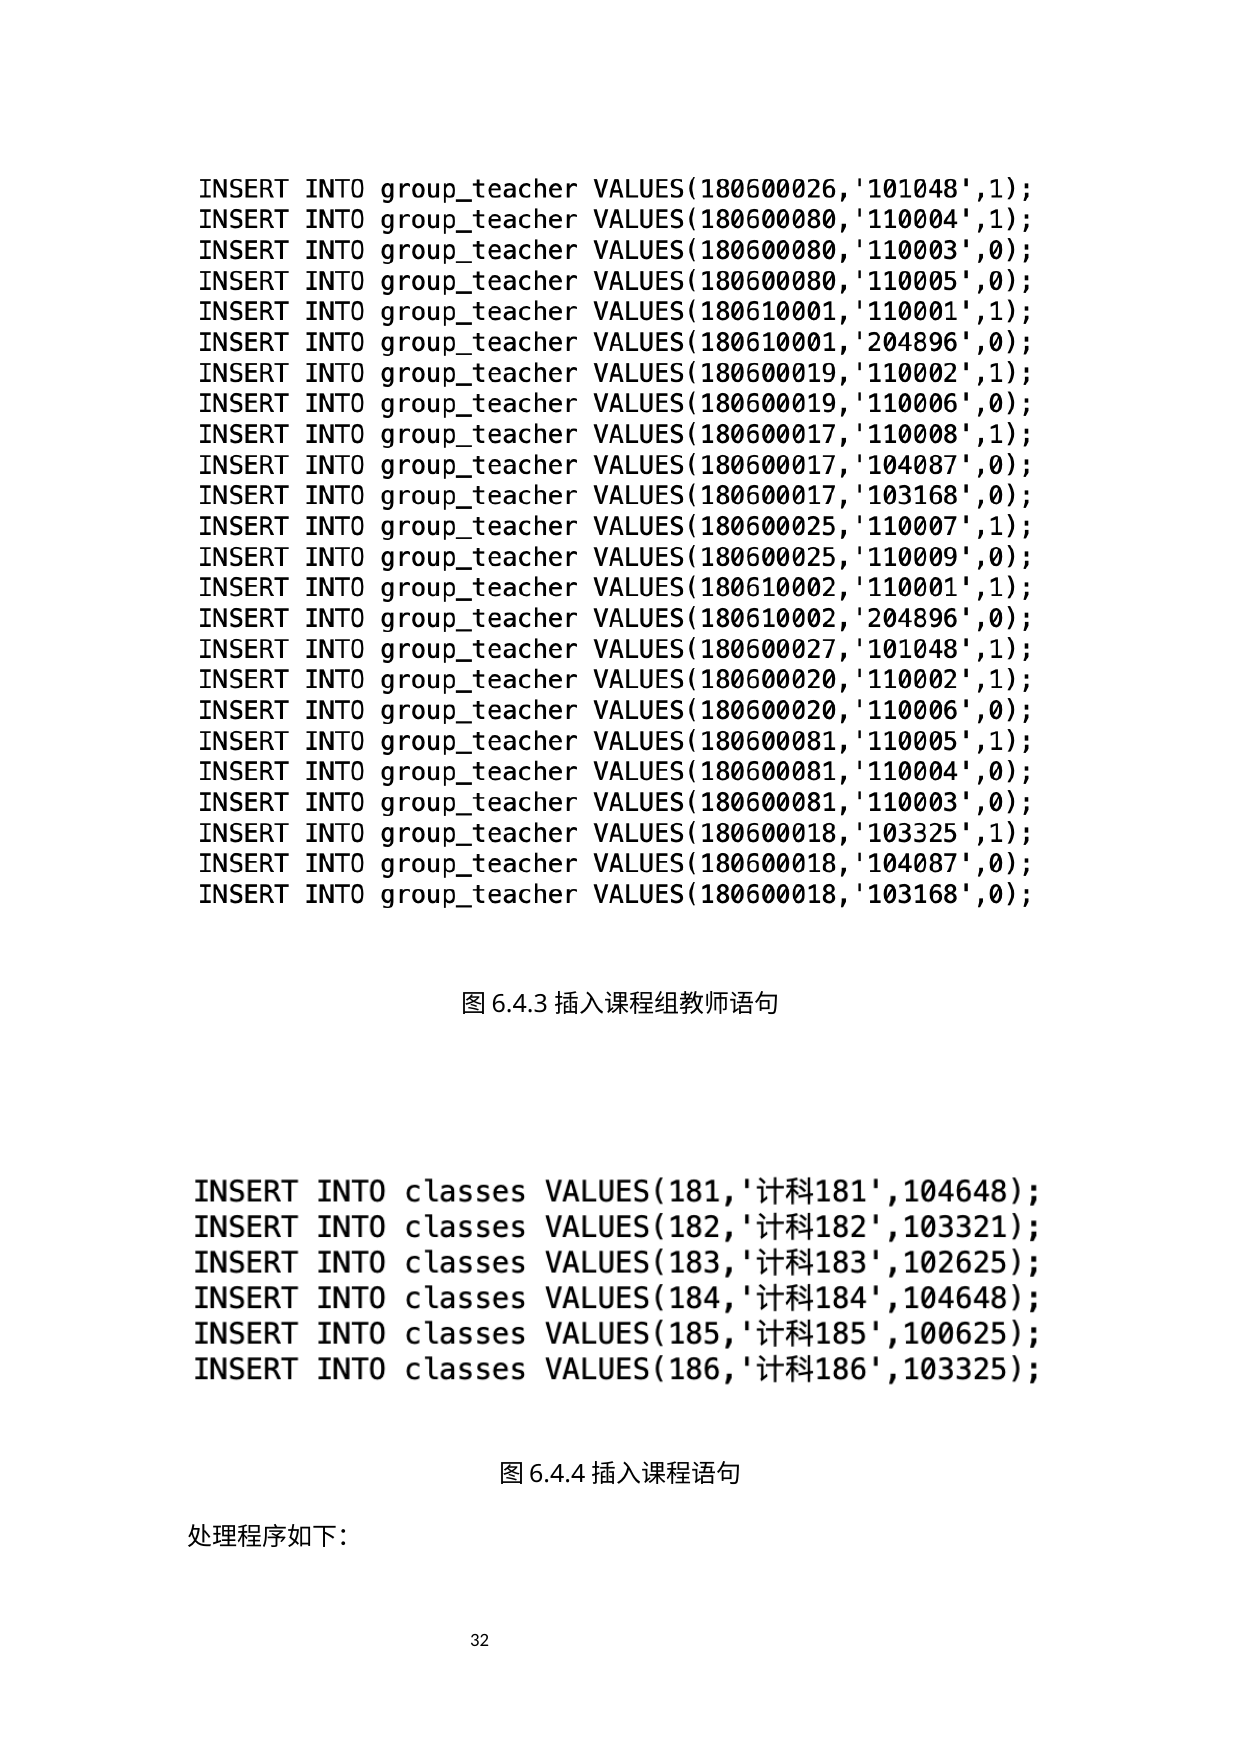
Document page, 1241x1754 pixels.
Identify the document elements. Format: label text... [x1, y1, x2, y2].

picture [187, 162, 1053, 917]
list 图6.4.3 插入课程组教师语句 [187, 969, 1053, 1034]
picture [187, 1167, 1050, 1397]
list 图6.4.4 插入课程语句 [187, 1439, 1053, 1504]
list 处理程序如下： [187, 1504, 1053, 1569]
